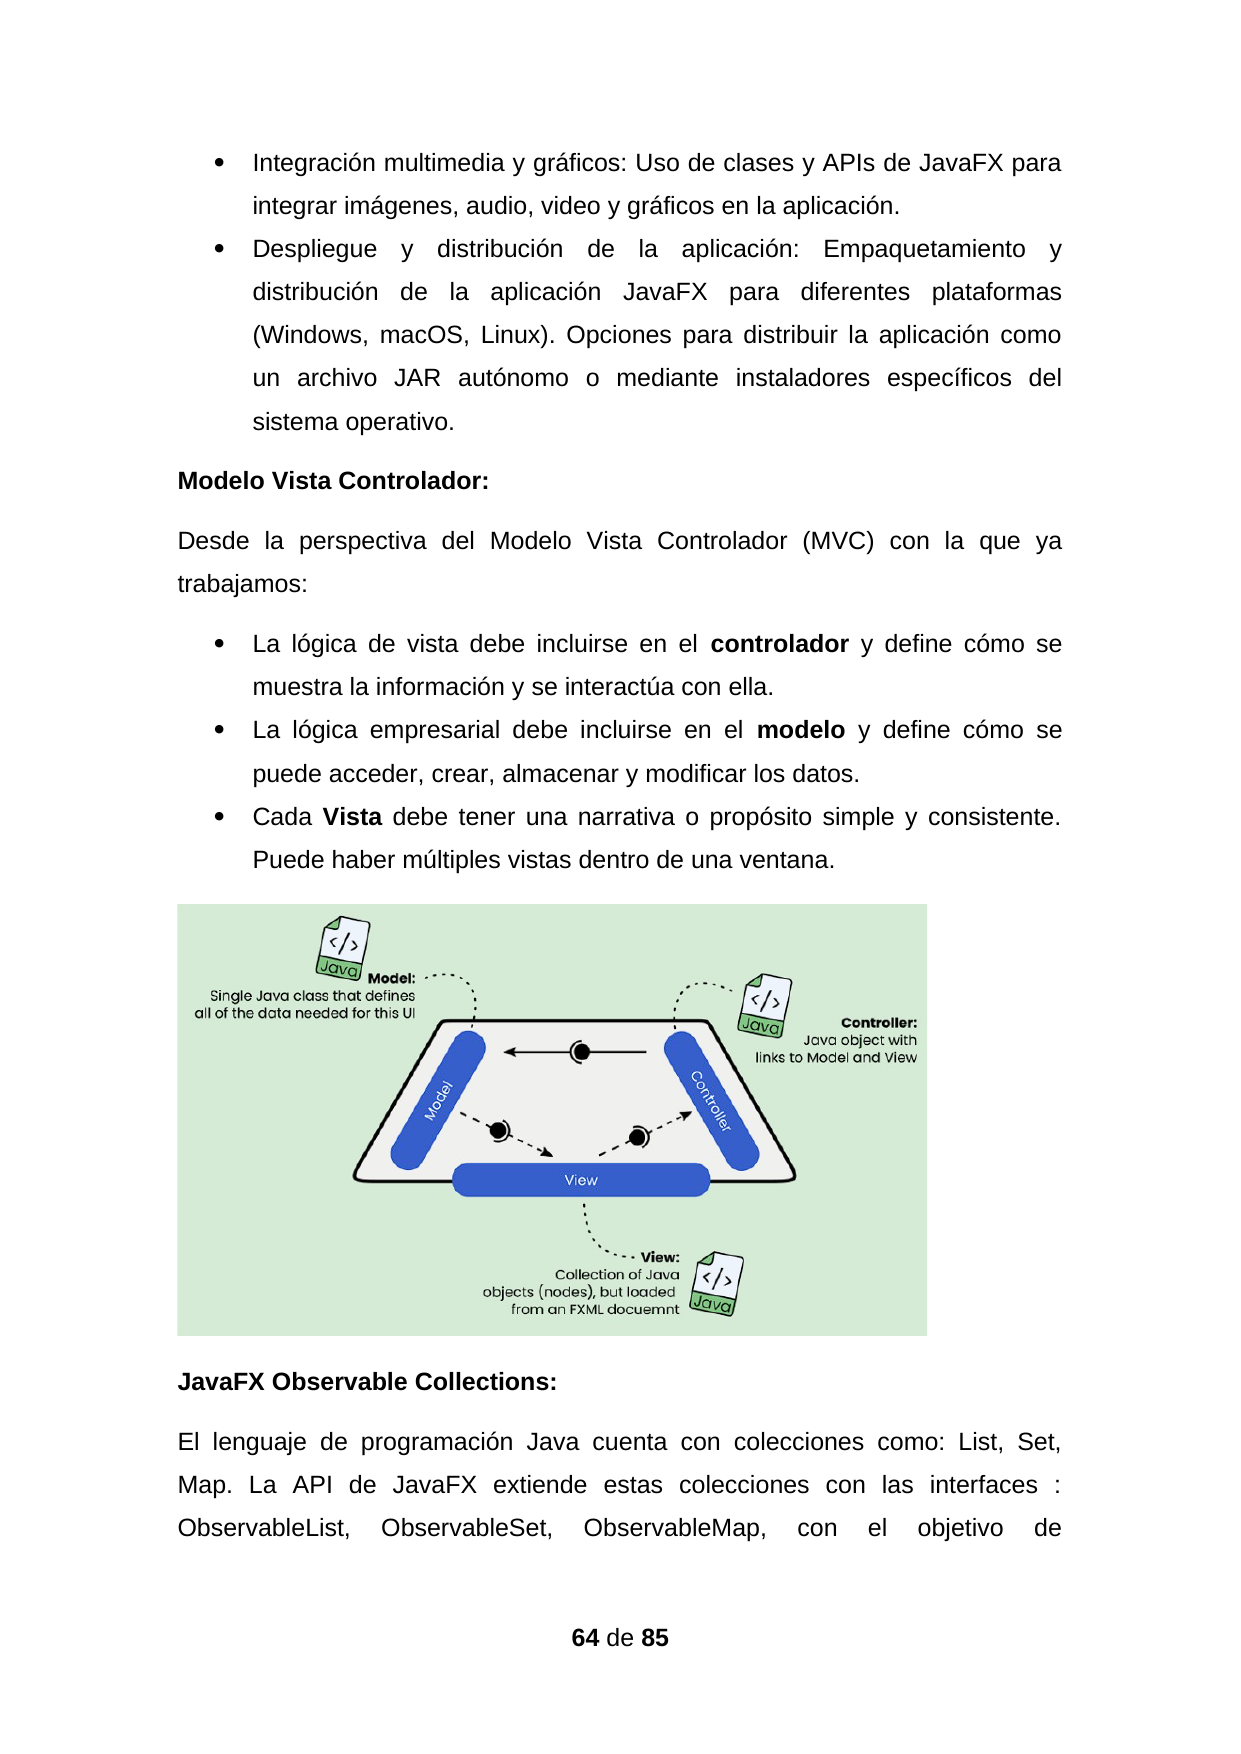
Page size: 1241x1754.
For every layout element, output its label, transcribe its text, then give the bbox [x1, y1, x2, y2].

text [177, 1427, 1063, 1542]
list La lógica de vista debe incluirse en el controlador y define cómo se muestra la información y se interactúa con ella. [215, 629, 1063, 701]
picture [177, 904, 928, 1336]
list La lógica empresarial debe incluirse en el modelo y define cómo se puede acceder, crear, almacenar y modificar los datos. [215, 715, 1063, 787]
text JavaFX Observable Collections: [177, 1367, 1063, 1396]
list Despliegue y distribución de la aplicación: Empaquetamiento y distribución de la aplicación JavaFX para diferentes plataformas (Windows, macOS, Linux). Opciones para distribuir la aplicación como un archivo JAR autónomo o mediante instaladores específicos del sistema operativo. [215, 234, 1063, 435]
text Modelo Vista Controlador: [177, 466, 1063, 495]
list Integración multimedia y gráficos: Uso de clases y APIs de JavaFX para integrar imágenes, audio, video y gráficos en la aplicación. [215, 148, 1063, 219]
list Cada Vista debe tener una narrativa o propósito simple y consistente. Puede haber múltiples vistas dentro de una ventana. [215, 802, 1063, 874]
text Desde la perspectiva del Modelo Vista Controlador (MVC) con la que ya trabajamos: [177, 526, 1063, 598]
